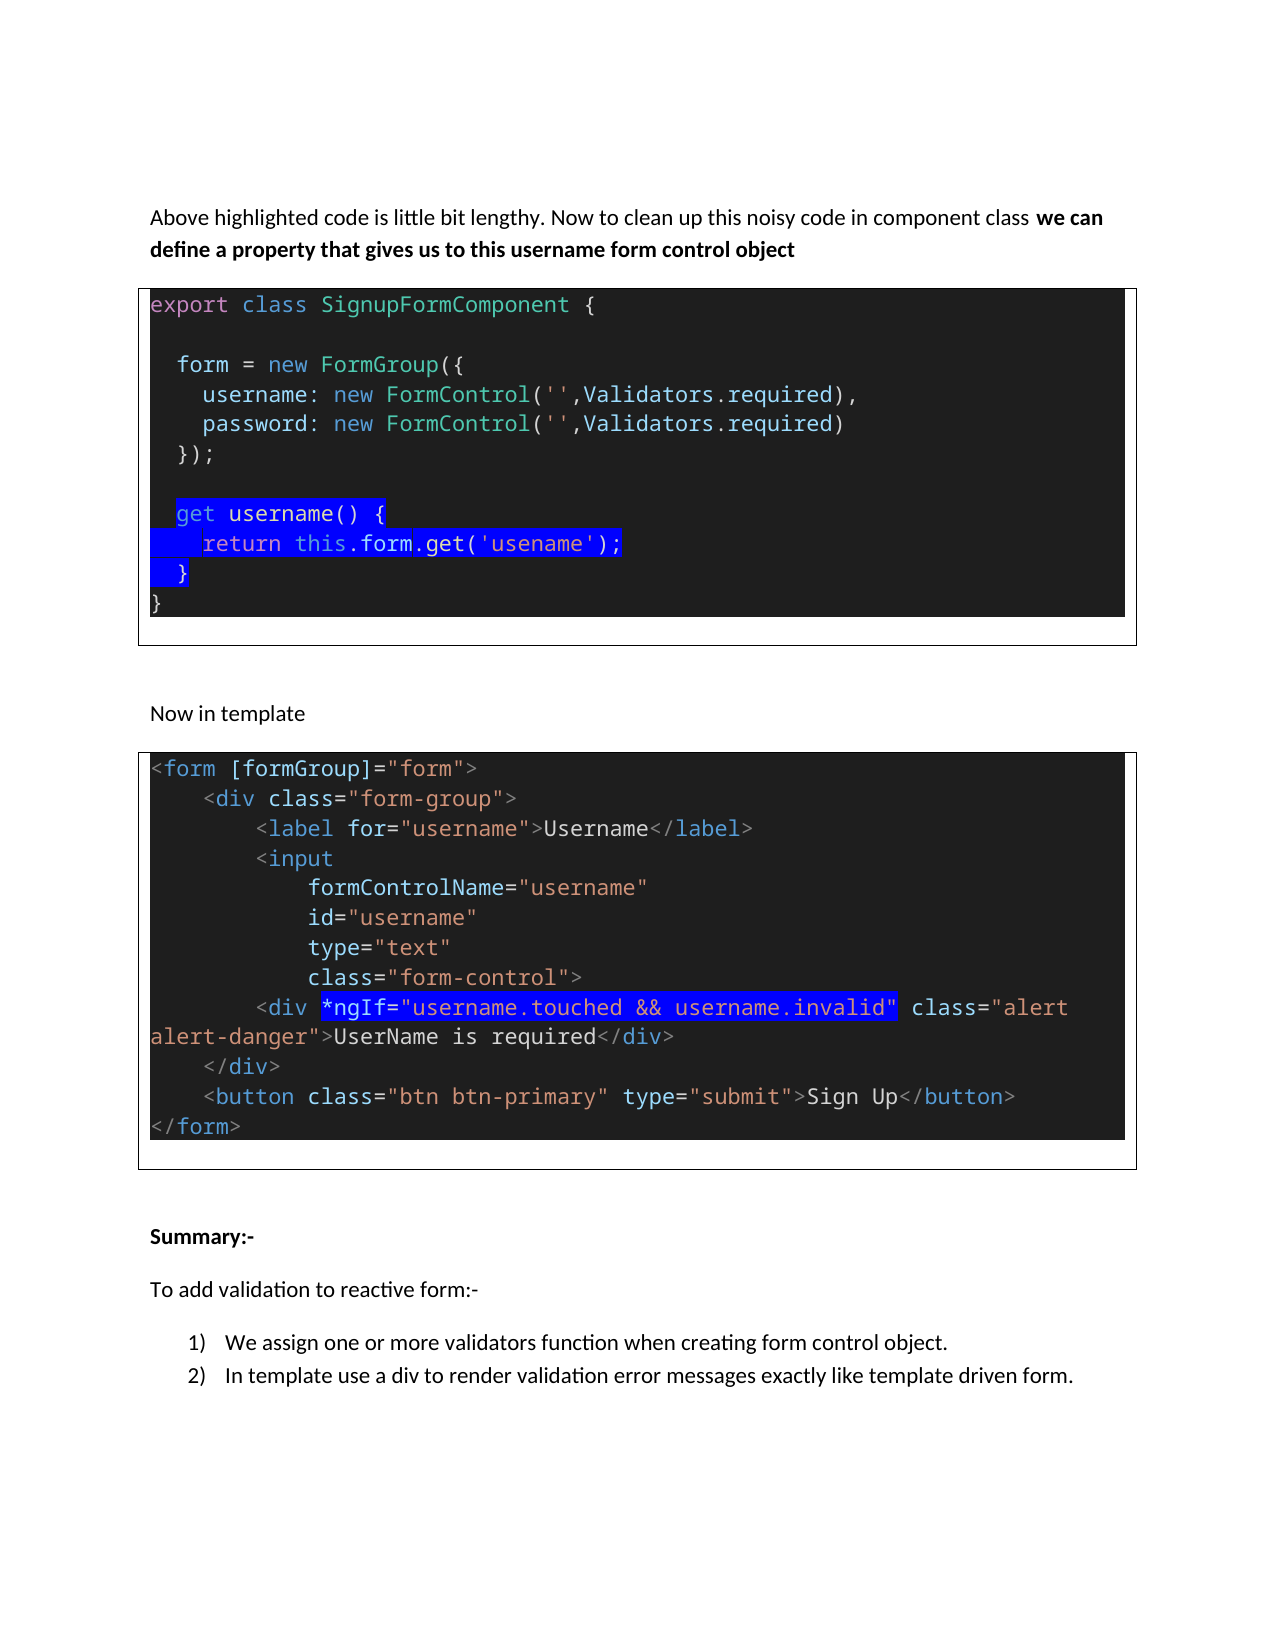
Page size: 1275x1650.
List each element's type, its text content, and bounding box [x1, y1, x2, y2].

table_header <form [formGroup]="form"> <div class="form-group"> <label for="username">Username</label> <input formControlName="username" id="username" type="text" class="form-control"> <div *ngIf="username.touched && username.invalid" class="alert alert-danger">UserName is required</div> </div> <button class="btn btn-primary" type="submit">Sign Up</button> </form> [139, 753, 1136, 1168]
list We assign one or more validators function when creating form control object. [187, 1328, 1125, 1357]
text Above highlighted code is little bit lengthy. Now to clean up this noisy code in component class we can define a property that gives us to this username form control object [150, 203, 1125, 263]
table_header export class SignupFormComponent { form = new FormGroup({ username: new FormControl('',Validators.required), password: new FormControl('',Validators.required) }); get username() { return this.form.get('usename'); } } [139, 289, 1136, 645]
list In template use a div to render validation error messages exactly like template driven form. [187, 1361, 1125, 1389]
text Summary:- [150, 1222, 1125, 1251]
text To add validation to reactive form:- [150, 1276, 1125, 1303]
text Now in template [150, 699, 1125, 727]
